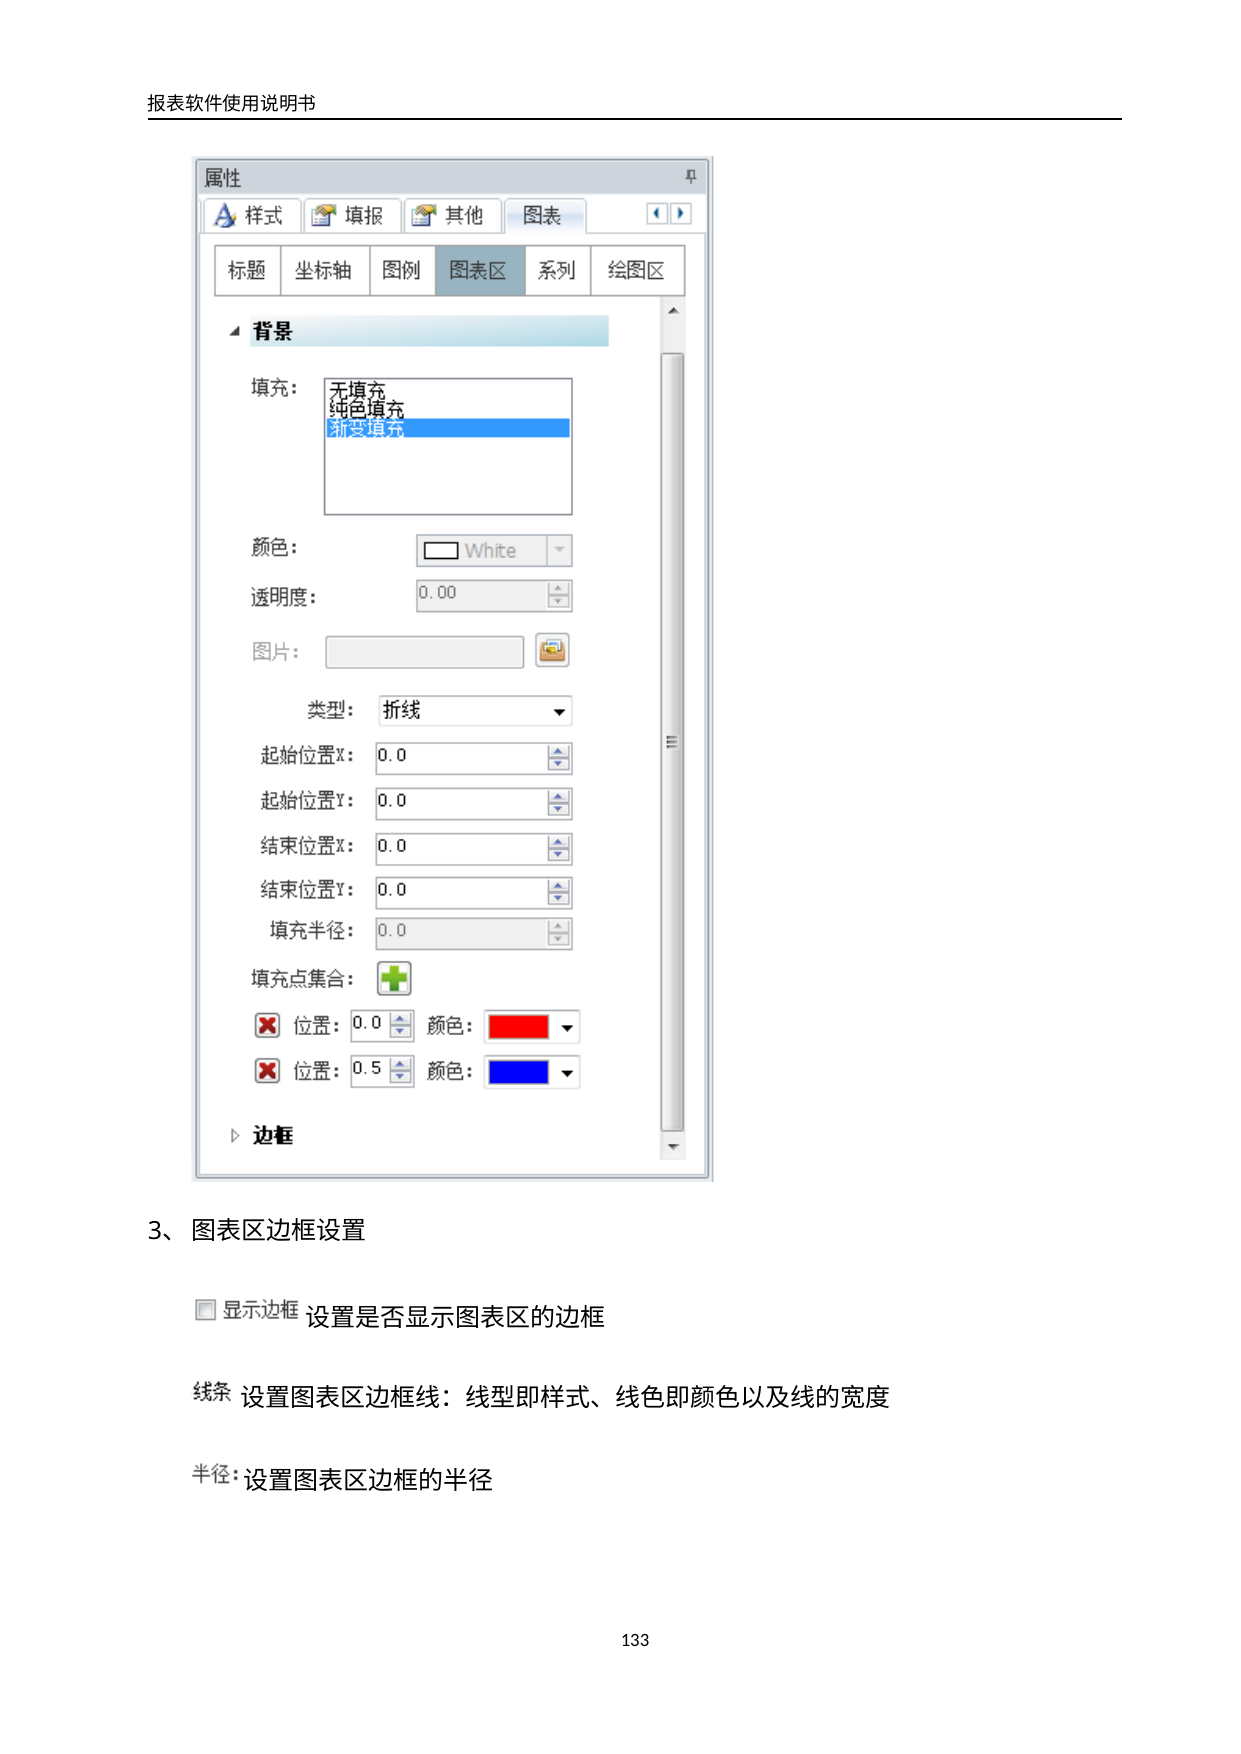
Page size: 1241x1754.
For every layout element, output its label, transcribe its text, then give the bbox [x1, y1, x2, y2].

picture [191, 156, 714, 1182]
list 设置图表区边框的半径 [191, 1446, 1122, 1511]
picture [191, 1459, 243, 1490]
picture [191, 1290, 306, 1327]
list 设置图表区边框线：线型即样式、线色即颜色以及线的宽度 [191, 1363, 1122, 1428]
list 设置是否显示图表区的边框 [191, 1279, 1122, 1344]
list 图表区边框设置 [148, 1196, 1122, 1261]
picture [191, 1377, 234, 1406]
